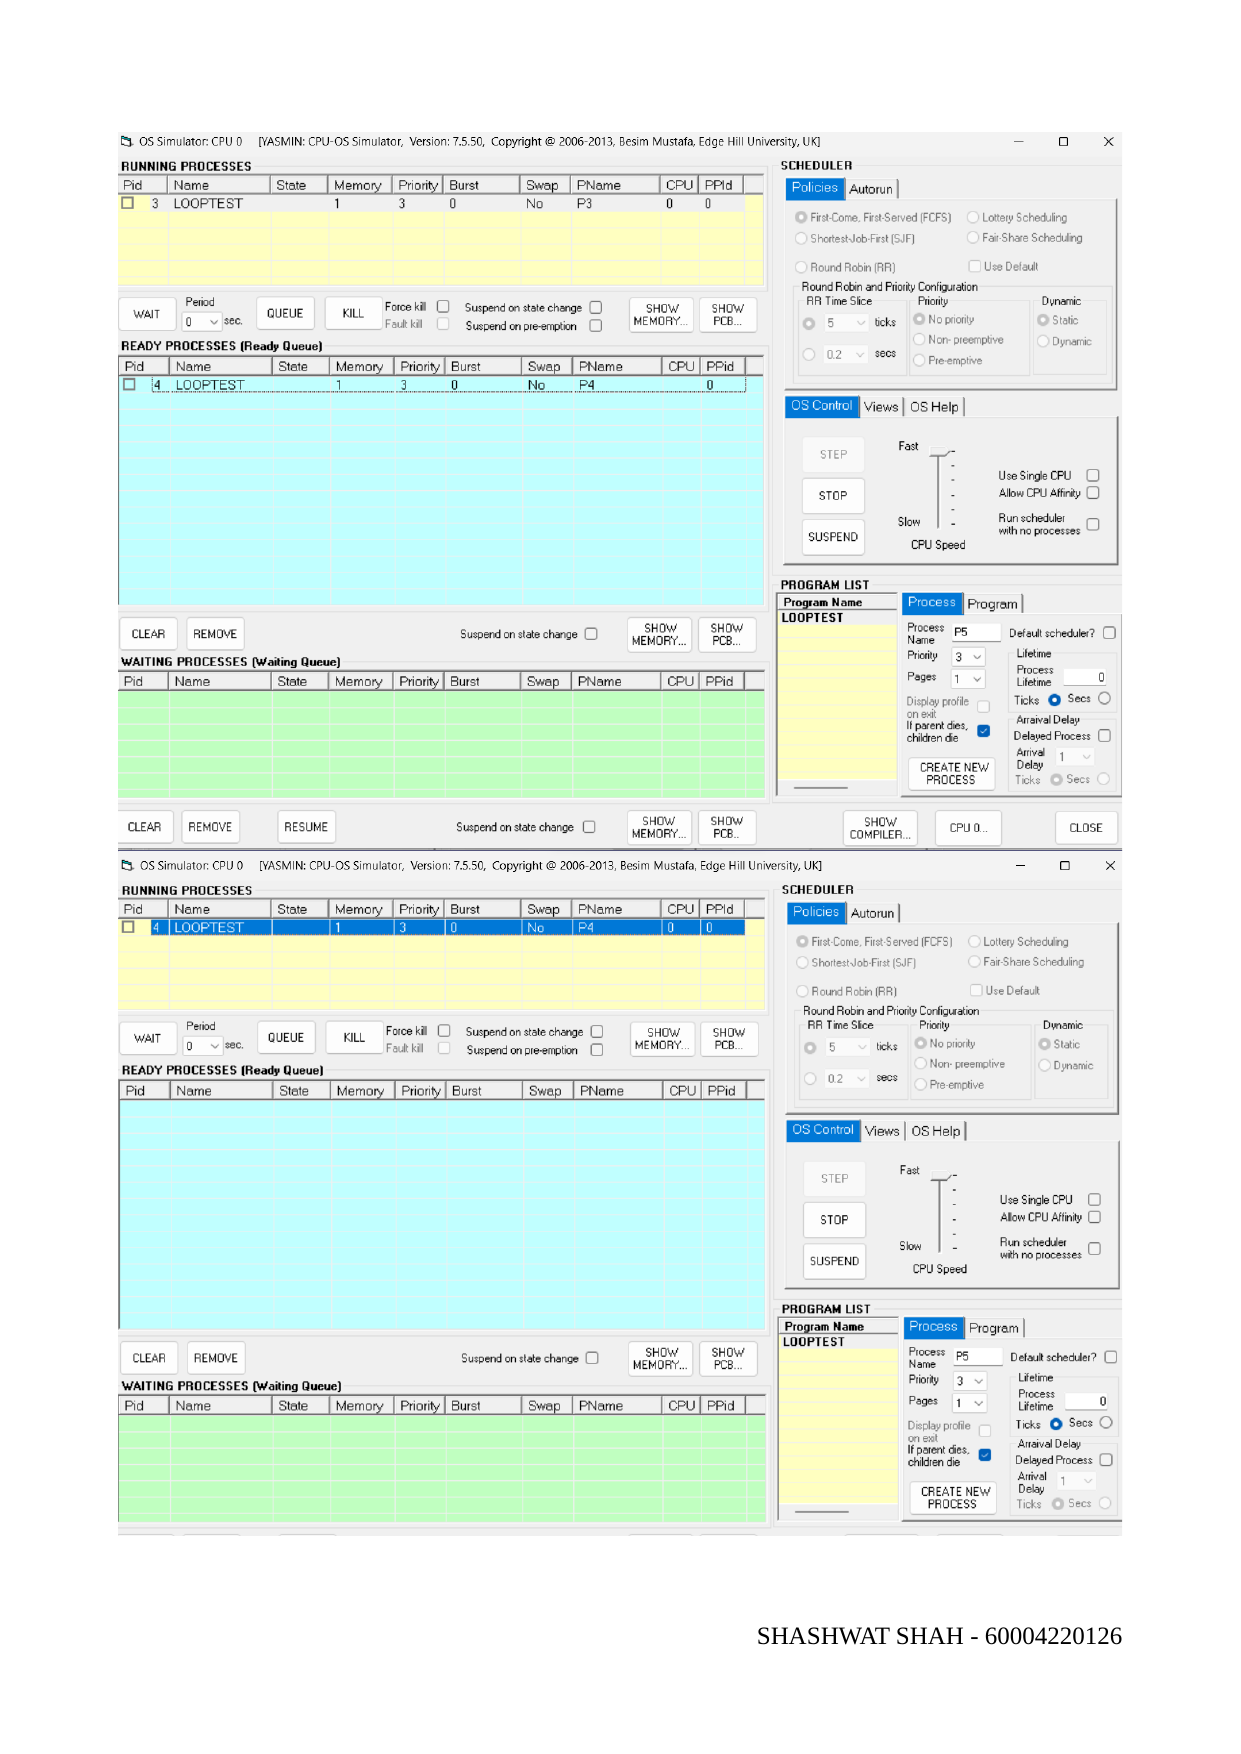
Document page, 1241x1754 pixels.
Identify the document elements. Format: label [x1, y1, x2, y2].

picture [118, 132, 1123, 1536]
